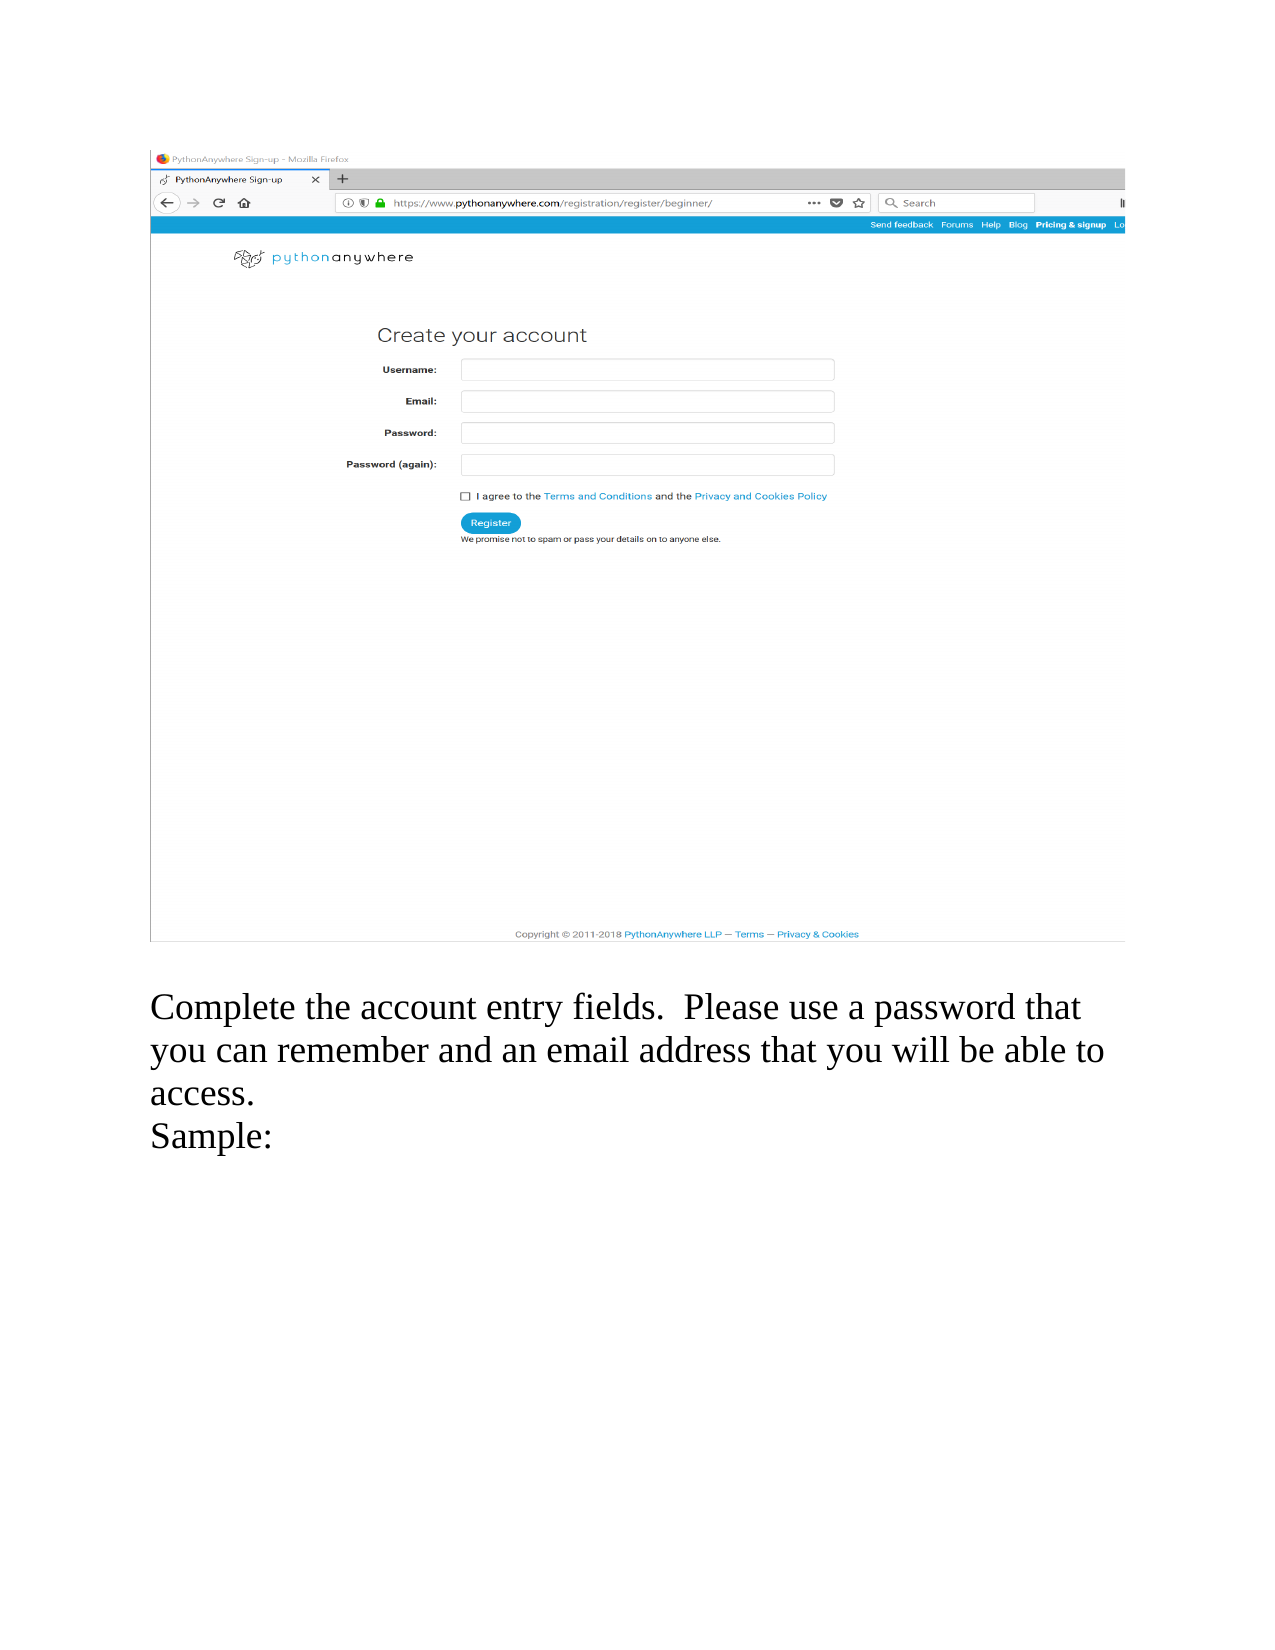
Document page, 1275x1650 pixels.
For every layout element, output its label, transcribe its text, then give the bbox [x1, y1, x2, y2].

text Sample: [150, 1114, 1125, 1157]
text Complete the account entry fields. Please use a password that you can remember and an email address that you will be able to access. [150, 984, 1125, 1114]
picture [150, 150, 1125, 942]
